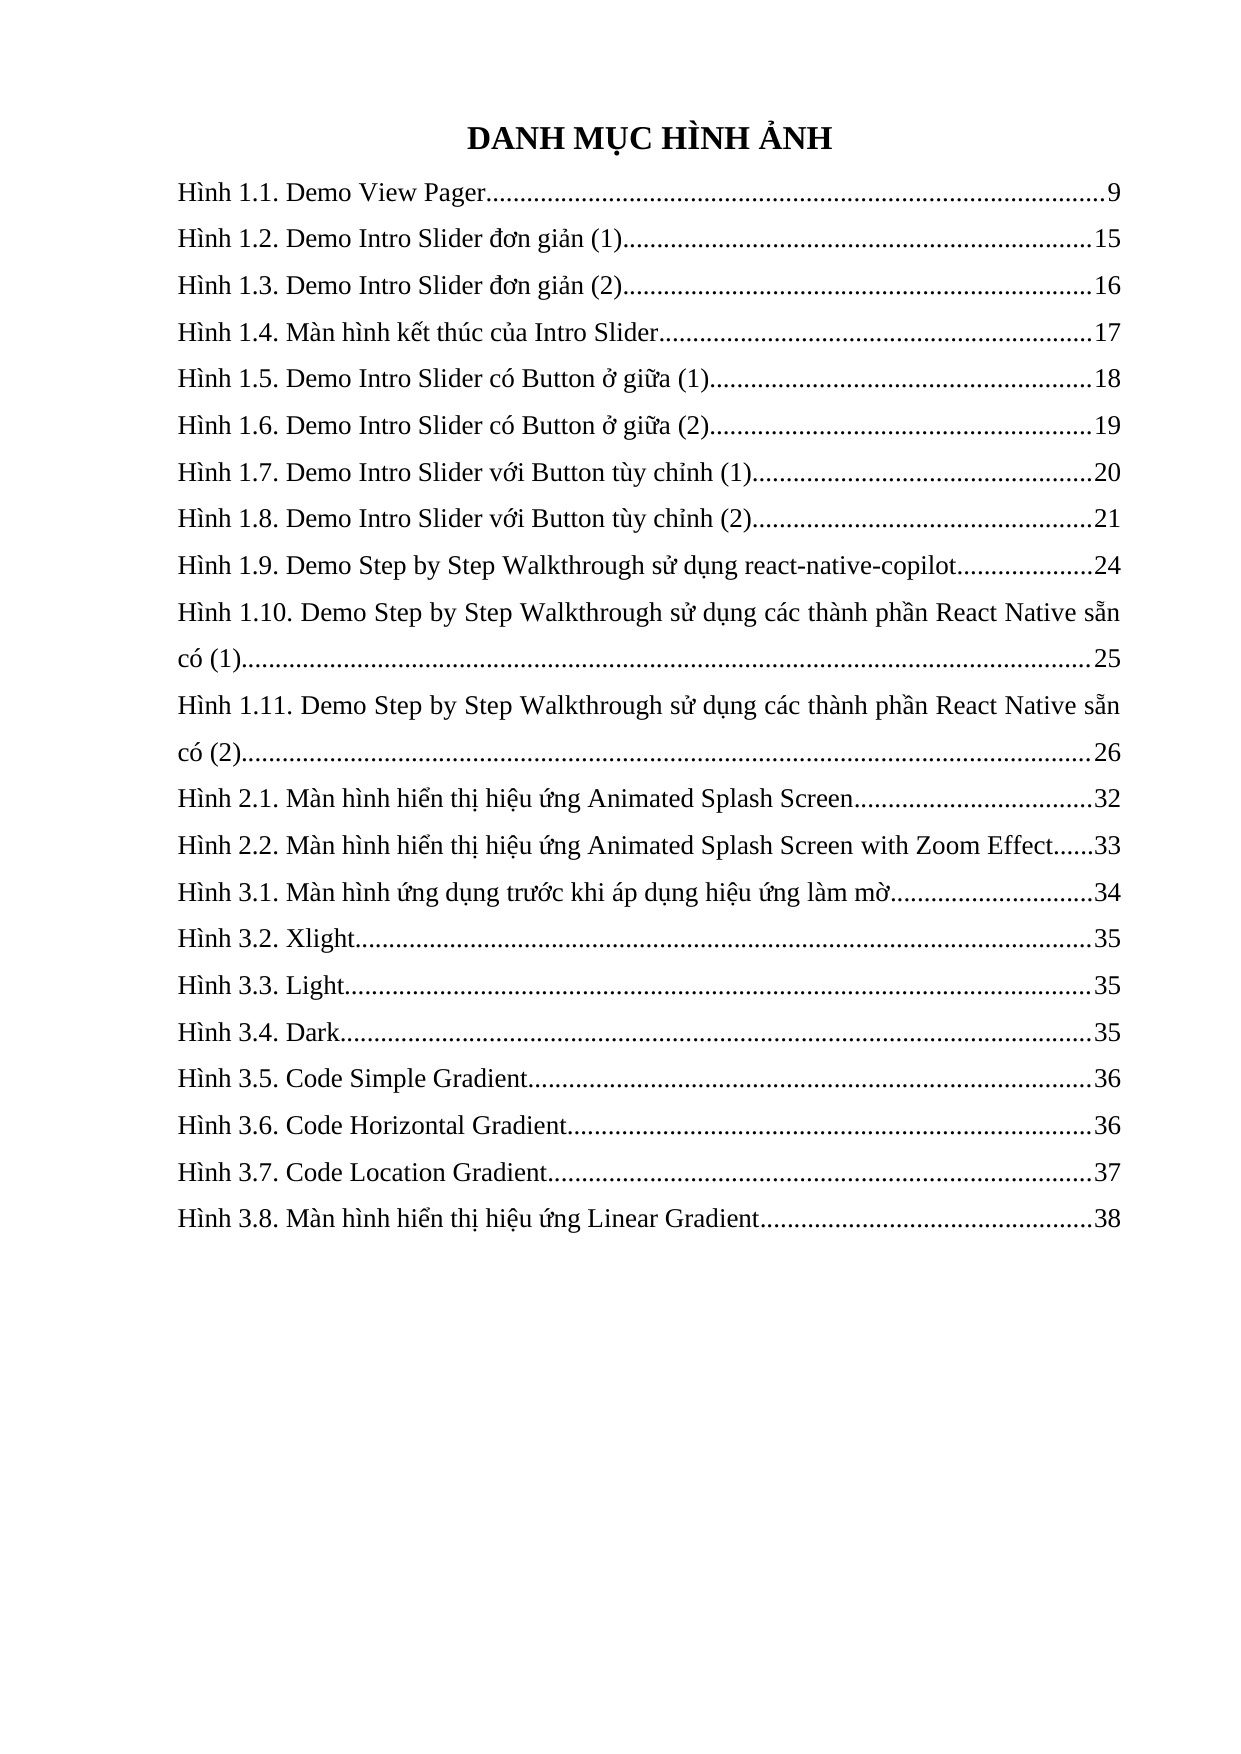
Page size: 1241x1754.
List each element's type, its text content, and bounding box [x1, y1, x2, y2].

text Hình 3.3. Light 35 [177, 969, 1122, 1000]
text Hình 1.7. Demo Intro Slider với Button tùy chỉnh (1) 20 [177, 456, 1122, 487]
text Hình 1.10. Demo Step by Step Walkthrough sử dụng các thành phần React Native sẵn có (1) 25 [177, 596, 1122, 673]
text Hình 2.2. Màn hình hiển thị hiệu ứng Animated Splash Screen with Zoom Effect 33 [177, 829, 1122, 860]
text Hình 3.2. Xlight 35 [177, 922, 1122, 953]
text Hình 3.4. Dark 35 [177, 1016, 1122, 1047]
text Hình 1.3. Demo Intro Slider đơn giản (2) 16 [177, 269, 1122, 300]
text Hình 3.6. Code Horizontal Gradient 36 [177, 1109, 1122, 1140]
text Hình 3.7. Code Location Gradient 37 [177, 1156, 1122, 1187]
text Hình 3.5. Code Simple Gradient 36 [177, 1062, 1122, 1093]
text Hình 1.5. Demo Intro Slider có Button ở giữa (1) 18 [177, 362, 1122, 393]
text Hình 1.4. Màn hình kết thúc của Intro Slider 17 [177, 316, 1122, 347]
text Hình 1.6. Demo Intro Slider có Button ở giữa (2) 19 [177, 409, 1122, 440]
text Hình 3.8. Màn hình hiển thị hiệu ứng Linear Gradient 38 [177, 1202, 1122, 1233]
text Hình 1.9. Demo Step by Step Walkthrough sử dụng react-native-copilot 24 [177, 549, 1122, 580]
subtitle DANH MỤC HÌNH ẢNH [177, 118, 1122, 156]
text Hình 3.1. Màn hình ứng dụng trước khi áp dụng hiệu ứng làm mờ 34 [177, 876, 1122, 907]
text Hình 1.11. Demo Step by Step Walkthrough sử dụng các thành phần React Native sẵn có (2) 26 [177, 689, 1122, 767]
text Hình 1.8. Demo Intro Slider với Button tùy chỉnh (2) 21 [177, 502, 1122, 533]
text Hình 1.1. Demo View Pager 9 [177, 176, 1122, 207]
text Hình 1.2. Demo Intro Slider đơn giản (1) 15 [177, 222, 1122, 253]
text Hình 2.1. Màn hình hiển thị hiệu ứng Animated Splash Screen 32 [177, 782, 1122, 813]
